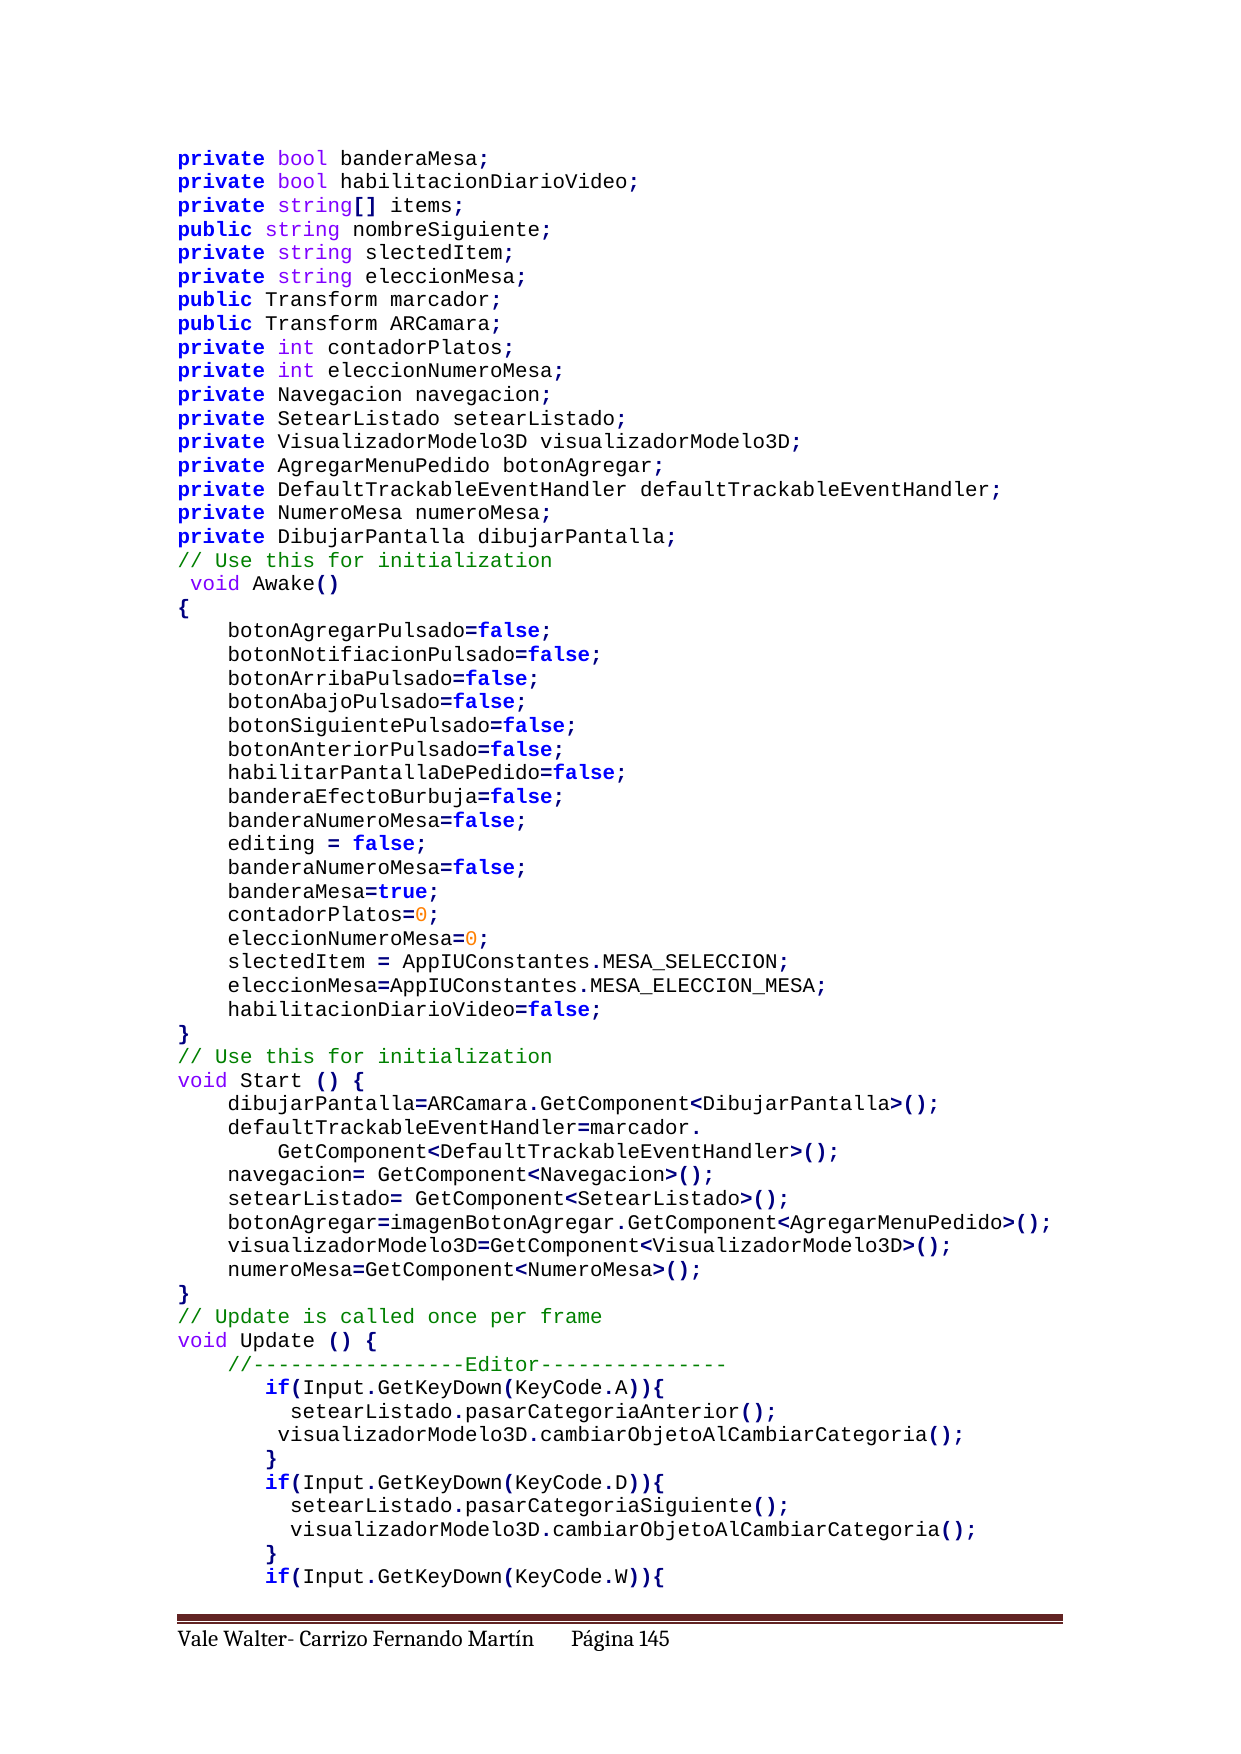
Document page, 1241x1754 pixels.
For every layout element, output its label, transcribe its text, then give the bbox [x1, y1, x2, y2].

text private string eleccionMesa; [177, 266, 1063, 289]
text void Start () { [177, 1070, 1063, 1093]
text private int eleccionNumeroMesa; [177, 360, 1063, 384]
text // Use this for initialization [177, 1046, 1063, 1070]
text private SetearListado setearListado; [177, 408, 1063, 431]
text private string slectedItem; [177, 242, 1063, 266]
text banderaNumeroMesa=false; [177, 857, 1063, 881]
text navegacion= GetComponent<Navegacion>(); [177, 1164, 1063, 1188]
text visualizadorModelo3D.cambiarObjetoAlCambiarCategoria(); [177, 1519, 1063, 1543]
text void Update () { [177, 1330, 1063, 1353]
text if(Input.GetKeyDown(KeyCode.A)){ [177, 1377, 1063, 1401]
text public Transform marcador; [177, 289, 1063, 313]
text private DefaultTrackableEventHandler defaultTrackableEventHandler; [177, 479, 1063, 502]
text if(Input.GetKeyDown(KeyCode.W)){ [177, 1566, 1063, 1590]
text botonAnteriorPulsado=false; [177, 739, 1063, 762]
text eleccionMesa=AppIUConstantes.MESA_ELECCION_MESA; [177, 975, 1063, 999]
text private AgregarMenuPedido botonAgregar; [177, 455, 1063, 479]
text setearListado.pasarCategoriaSiguiente(); [177, 1495, 1063, 1519]
text private bool banderaMesa; [177, 148, 1063, 171]
text // Use this for initialization [177, 549, 1063, 573]
text contadorPlatos=0; [177, 904, 1063, 928]
text numeroMesa=GetComponent<NumeroMesa>(); [177, 1259, 1063, 1283]
text void Awake() [177, 573, 1063, 597]
text GetComponent<DefaultTrackableEventHandler>(); [177, 1141, 1063, 1164]
text habilitacionDiarioVideo=false; [177, 999, 1063, 1022]
text setearListado.pasarCategoriaAnterior(); [177, 1401, 1063, 1424]
text habilitarPantallaDePedido=false; [177, 762, 1063, 786]
text } [177, 1283, 1063, 1306]
text banderaEfectoBurbuja=false; [177, 786, 1063, 810]
text } [177, 1448, 1063, 1472]
text botonArribaPulsado=false; [177, 668, 1063, 691]
text defaultTrackableEventHandler=marcador. [177, 1117, 1063, 1141]
text public Transform ARCamara; [177, 313, 1063, 337]
text // Update is called once per frame [177, 1306, 1063, 1330]
text slectedItem = AppIUConstantes.MESA_SELECCION; [177, 952, 1063, 975]
text botonSiguientePulsado=false; [177, 715, 1063, 739]
text if(Input.GetKeyDown(KeyCode.D)){ [177, 1472, 1063, 1495]
text { [177, 597, 1063, 621]
text private bool habilitacionDiarioVideo; [177, 171, 1063, 195]
text private string[] items; [177, 195, 1063, 218]
text editing = false; [177, 833, 1063, 857]
text private NumeroMesa numeroMesa; [177, 502, 1063, 526]
text botonAgregar=imagenBotonAgregar.GetComponent<AgregarMenuPedido>(); [177, 1212, 1063, 1235]
text botonAbajoPulsado=false; [177, 691, 1063, 715]
text eleccionNumeroMesa=0; [177, 928, 1063, 952]
text //-----------------Editor--------------- [177, 1353, 1063, 1377]
text dibujarPantalla=ARCamara.GetComponent<DibujarPantalla>(); [177, 1093, 1063, 1117]
text private Navegacion navegacion; [177, 384, 1063, 408]
text private int contadorPlatos; [177, 337, 1063, 360]
text setearListado= GetComponent<SetearListado>(); [177, 1188, 1063, 1212]
text private DibujarPantalla dibujarPantalla; [177, 526, 1063, 549]
text } [177, 1022, 1063, 1046]
text banderaMesa=true; [177, 881, 1063, 904]
text private VisualizadorModelo3D visualizadorModelo3D; [177, 431, 1063, 455]
text visualizadorModelo3D=GetComponent<VisualizadorModelo3D>(); [177, 1235, 1063, 1259]
text visualizadorModelo3D.cambiarObjetoAlCambiarCategoria(); [177, 1424, 1063, 1448]
text botonAgregarPulsado=false; [177, 621, 1063, 644]
text } [177, 1543, 1063, 1566]
text banderaNumeroMesa=false; [177, 810, 1063, 833]
text public string nombreSiguiente; [177, 218, 1063, 242]
text botonNotifiacionPulsado=false; [177, 644, 1063, 668]
